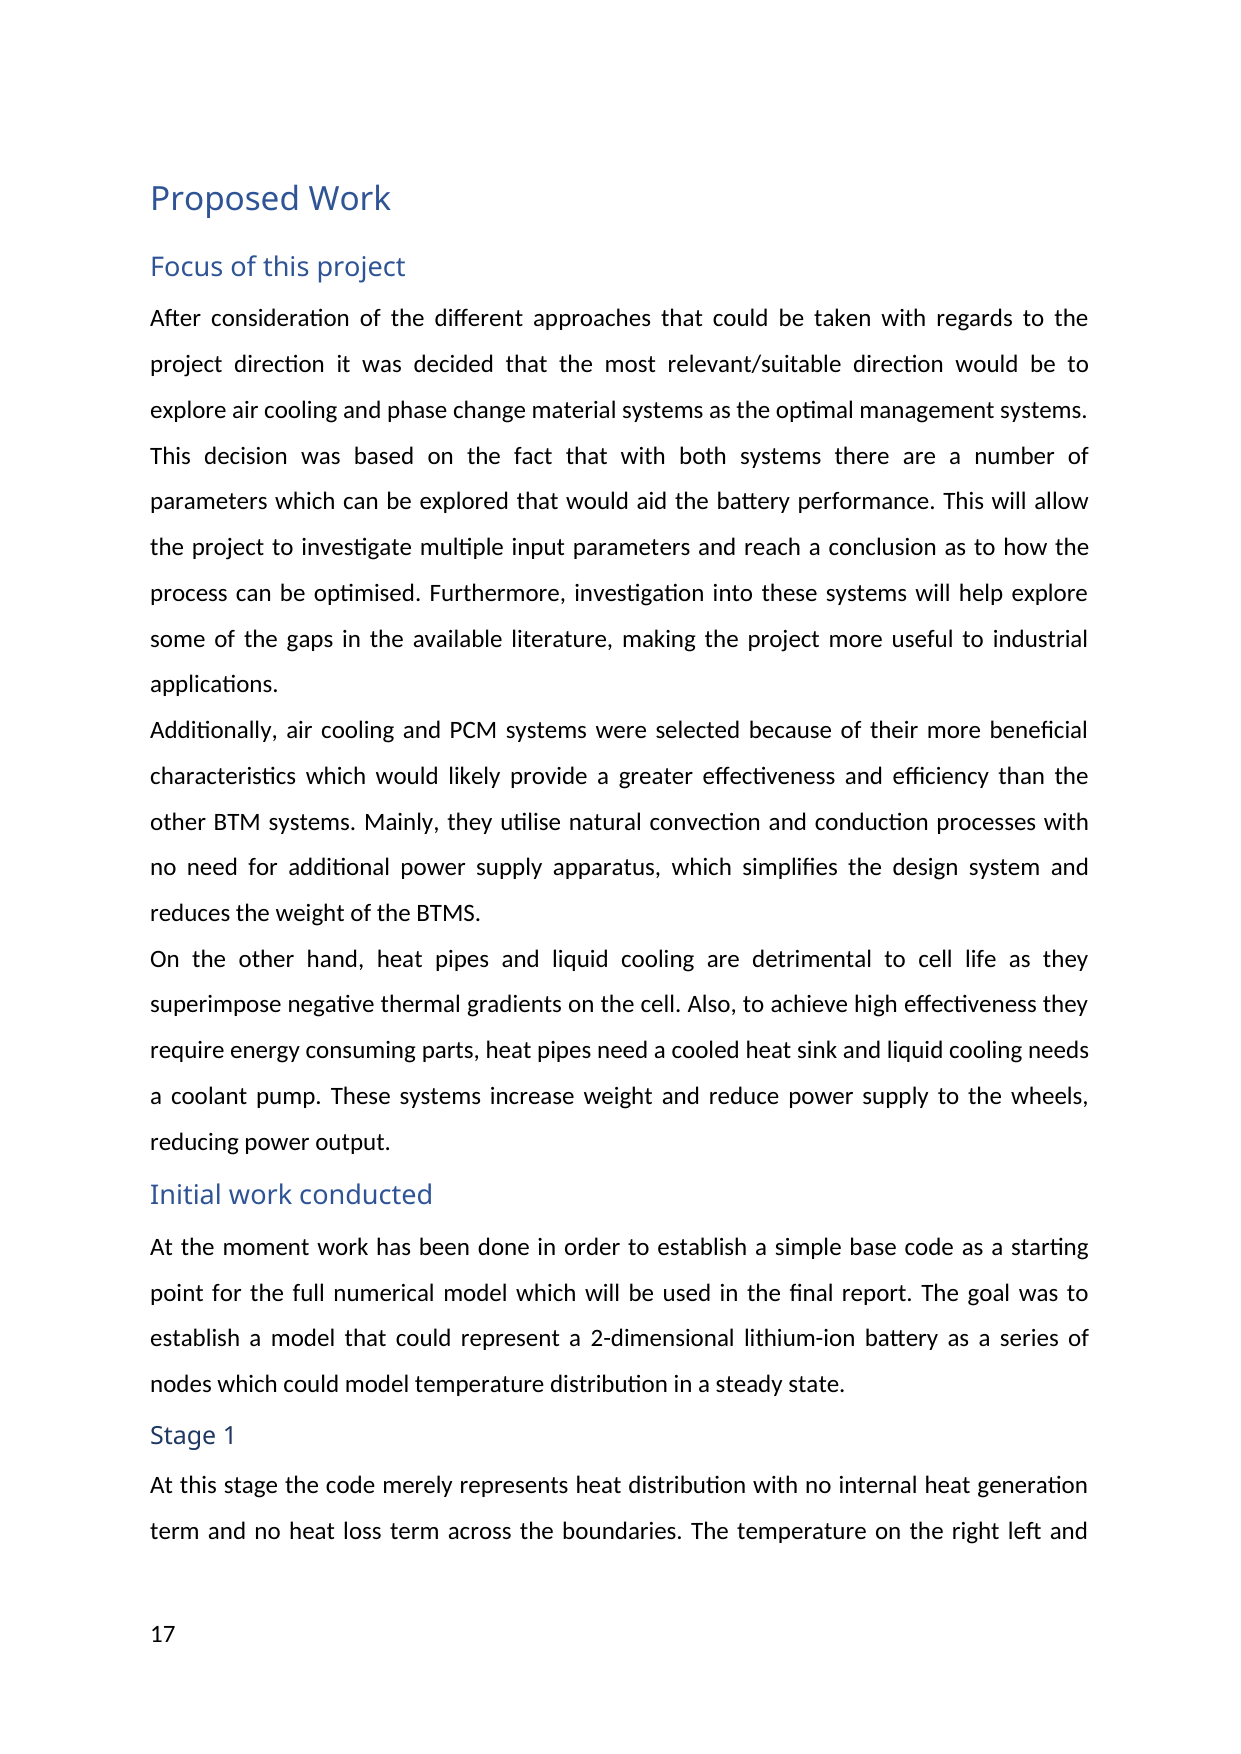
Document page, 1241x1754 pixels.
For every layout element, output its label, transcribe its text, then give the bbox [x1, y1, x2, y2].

subtitle Proposed Work [150, 175, 1090, 220]
subtitle Focus of this project [150, 247, 1090, 284]
text Additionally, air cooling and PCM systems were selected because of their more beneficial characteristics which would likely provide a greater effectiveness and efficiency than the other BTM systems. Mainly, they utilise natural convection and conduction processes with no need for additional power supply apparatus, which simplifies the design system and reduces the weight of the BTMS. [150, 714, 1090, 928]
text At the moment work has been done in order to establish a simple base code as a starting point for the full numerical model which will be used in the final report. The goal was to establish a model that could represent a 2-dimensional lithium-ion battery as a series of nodes which could model temperature distribution in a steady state. [150, 1231, 1090, 1399]
subtitle Initial work conducted [150, 1176, 1090, 1212]
text After consideration of the different approaches that could be taken with regards to the project direction it was decided that the most relevant/suitable direction would be to explore air cooling and phase change material systems as the optimal management systems. [150, 303, 1090, 424]
subtitle Stage 1 [150, 1418, 1090, 1452]
text This decision was based on the fact that with both systems there are a number of parameters which can be explored that would aid the battery performance. This will allow the project to investigate multiple input parameters and reach a conclusion as to how the process can be optimised. Furthermore, investigation into these systems will help explore some of the gaps in the available literature, making the project more useful to industrial applications. [150, 440, 1090, 699]
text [150, 1469, 1090, 1545]
text On the other hand, heat pipes and liquid cooling are detrimental to cell life as they superimpose negative thermal gradients on the cell. Also, to achieve high effectiveness they require energy consuming parts, heat pipes need a cooled heat sink and liquid cooling needs a coolant pump. These systems increase weight and reduce power supply to the wheels, reducing power output. [150, 943, 1090, 1156]
